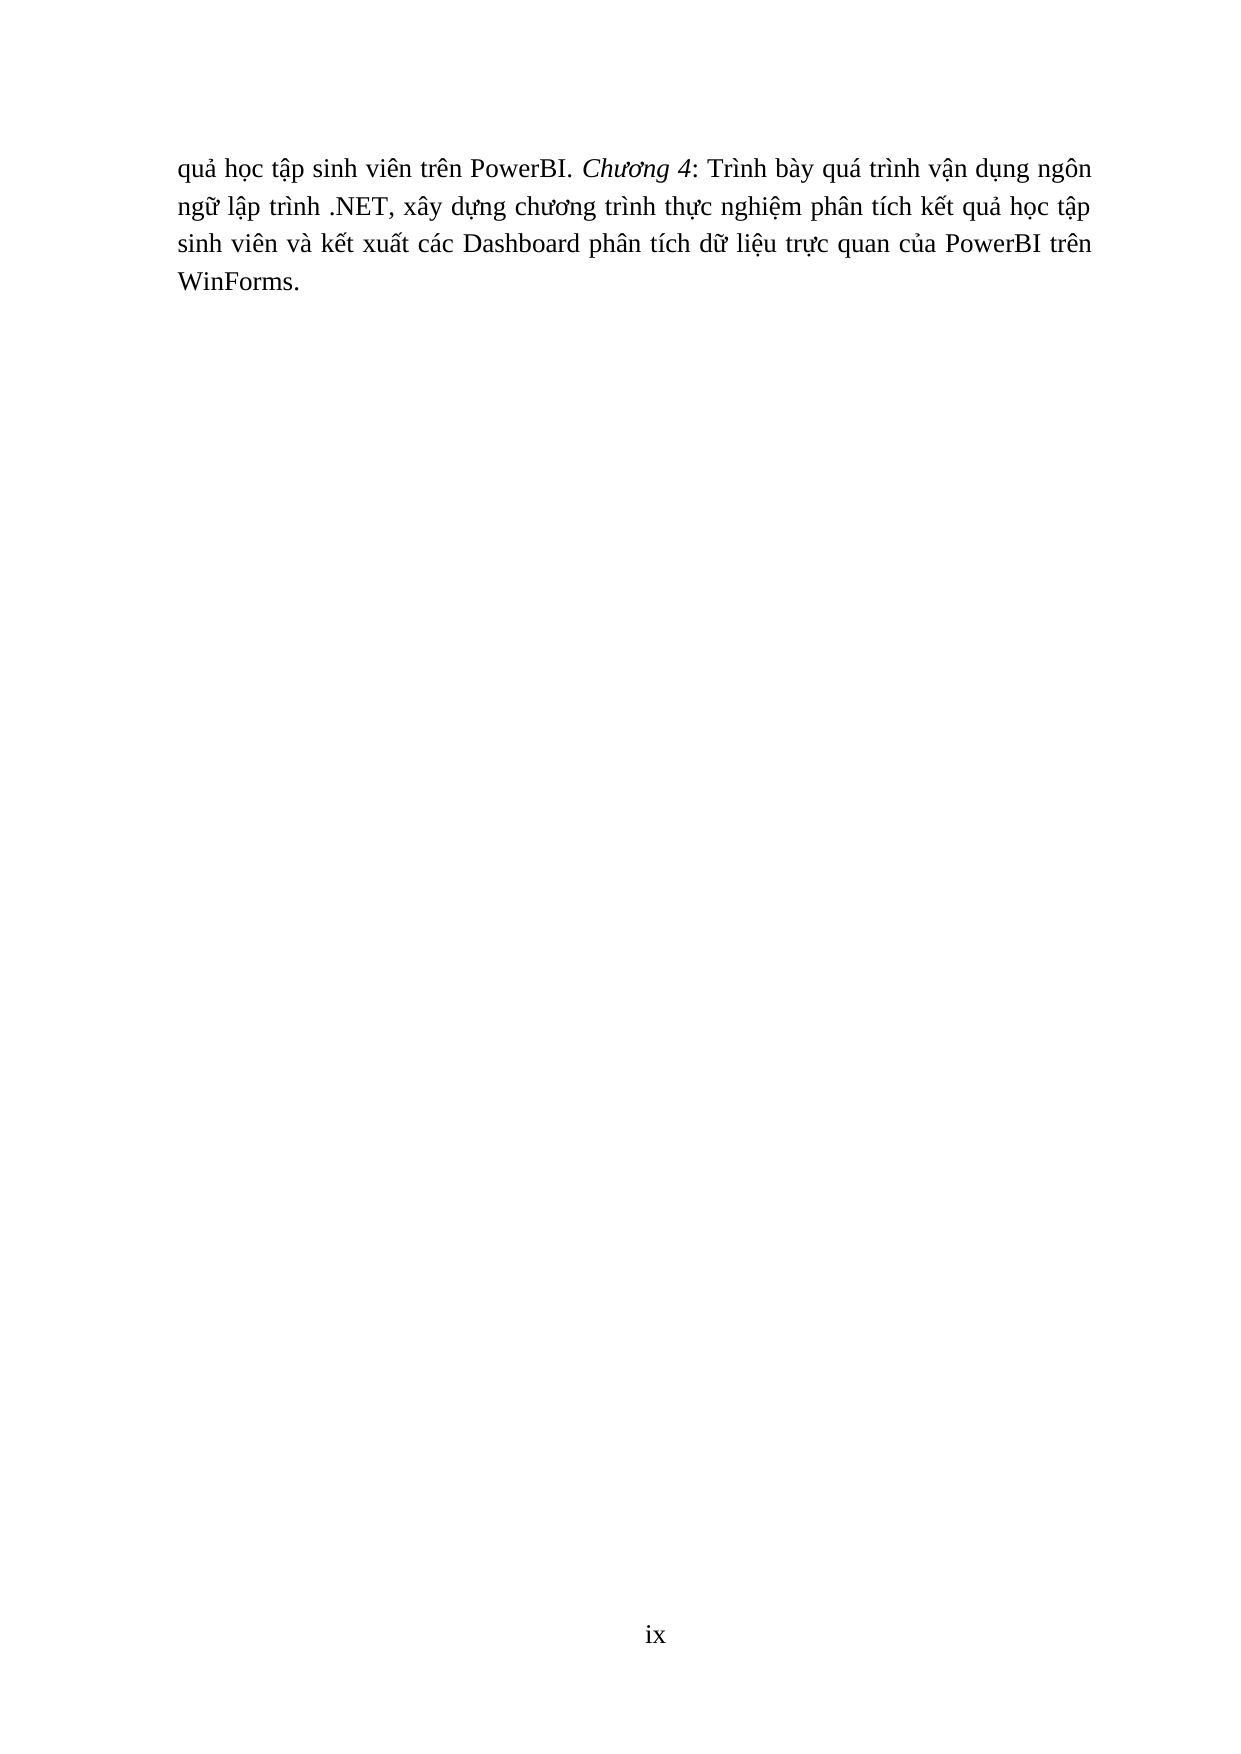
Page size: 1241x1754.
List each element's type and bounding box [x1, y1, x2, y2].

text [177, 148, 1092, 298]
